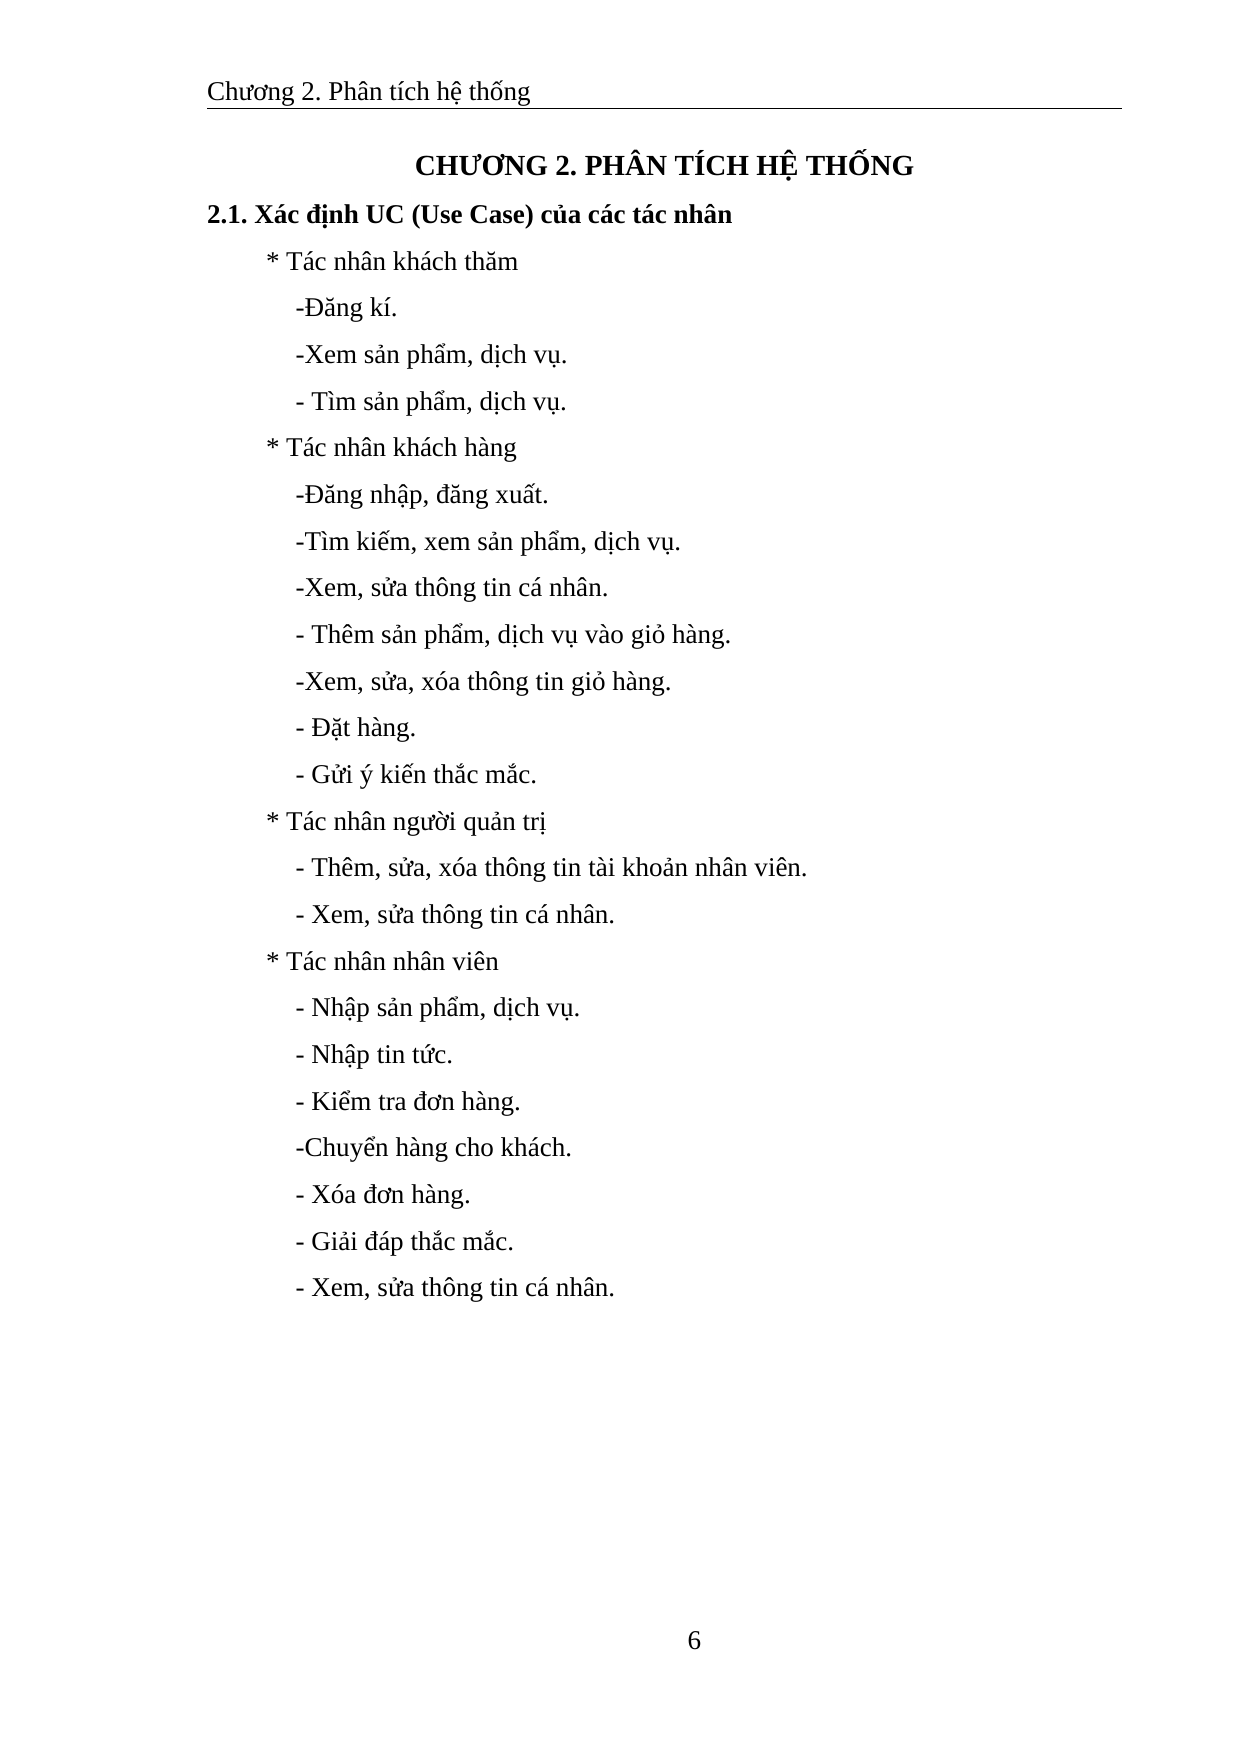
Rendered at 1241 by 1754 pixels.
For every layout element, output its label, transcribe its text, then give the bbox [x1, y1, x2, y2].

text - Xóa đơn hàng. [207, 1178, 1122, 1209]
text * Tác nhân người quản trị [207, 805, 1122, 836]
text -Tìm kiếm, xem sản phẩm, dịch vụ. [207, 525, 1122, 556]
text - Thêm, sửa, xóa thông tin tài khoản nhân viên. [207, 851, 1122, 882]
text - Đặt hàng. [207, 711, 1122, 742]
text -Đăng kí. [207, 291, 1122, 322]
text -Đăng nhập, đăng xuất. [207, 478, 1122, 509]
text - Gửi ý kiến thắc mắc. [207, 758, 1122, 789]
text - Nhập sản phẩm, dịch vụ. [207, 991, 1122, 1022]
text - Tìm sản phẩm, dịch vụ. [207, 385, 1122, 416]
text - Thêm sản phẩm, dịch vụ vào giỏ hàng. [207, 618, 1122, 649]
text Xác định UC (Use Case) của các tác nhân [207, 198, 1122, 229]
text -Xem, sửa, xóa thông tin giỏ hàng. [207, 665, 1122, 696]
text - Xem, sửa thông tin cá nhân. [207, 898, 1122, 929]
text -Xem sản phẩm, dịch vụ. [207, 338, 1122, 369]
text * Tác nhân khách hàng [207, 431, 1122, 462]
text - Kiểm tra đơn hàng. [207, 1085, 1122, 1116]
text * Tác nhân khách thăm [207, 245, 1122, 276]
text -Chuyển hàng cho khách. [207, 1131, 1122, 1162]
text * Tác nhân nhân viên [207, 945, 1122, 976]
text - Xem, sửa thông tin cá nhân. [207, 1271, 1122, 1302]
text -Xem, sửa thông tin cá nhân. [207, 571, 1122, 602]
text PHÂN TÍCH HỆ THỐNG [207, 148, 1122, 181]
text - Nhập tin tức. [207, 1038, 1122, 1069]
text - Giải đáp thắc mắc. [207, 1225, 1122, 1256]
